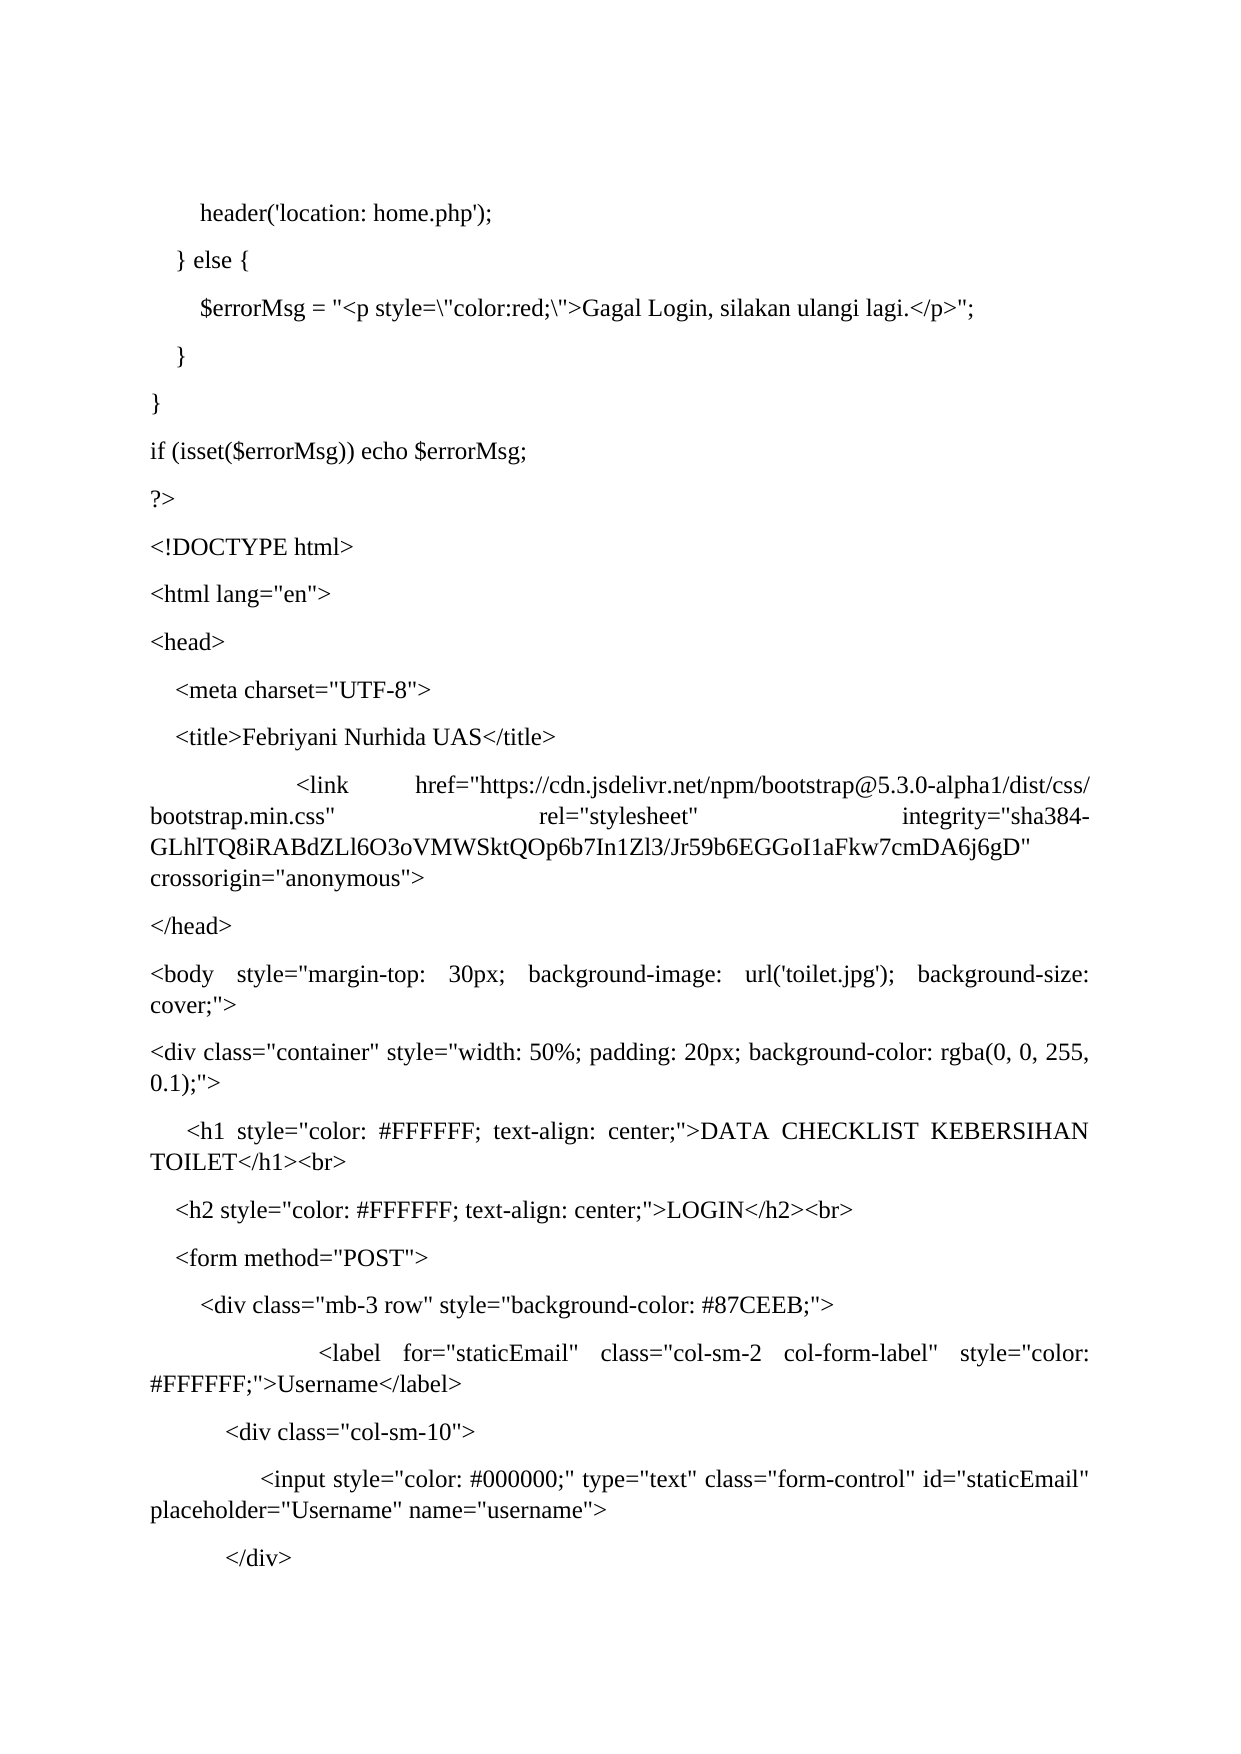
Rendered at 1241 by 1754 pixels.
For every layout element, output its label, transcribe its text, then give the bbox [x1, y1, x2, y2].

text <input style="color: #000000;" type="text" class="form-control" id="staticEmail" placeholder="Username" name="username"> [150, 1464, 1090, 1524]
text } else { [150, 245, 1090, 274]
text } [150, 341, 1090, 369]
text </head> [150, 911, 1090, 940]
text <h2 style="color: #FFFFFF; text-align: center;">LOGIN</h2><br> [150, 1195, 1090, 1224]
text <div class="container" style="width: 50%; padding: 20px; background-color: rgba(0, 0, 255, 0.1);"> [150, 1037, 1090, 1097]
text <label for="staticEmail" class="col-sm-2 col-form-label" style="color: #FFFFFF;">Username</label> [150, 1338, 1090, 1398]
text <h1 style="color: #FFFFFF; text-align: center;">DATA CHECKLIST KEBERSIHAN TOILET</h1><br> [150, 1116, 1090, 1176]
text <form method="POST"> [150, 1243, 1090, 1271]
text <html lang="en"> [150, 579, 1090, 608]
text <link href="https://cdn.jsdelivr.net/npm/bootstrap@5.3.0-alpha1/dist/css/bootstrap.min.css" rel="stylesheet" integrity="sha384-GLhlTQ8iRABdZLl6O3oVMWSktQOp6b7In1Zl3/Jr59b6EGGoI1aFkw7cmDA6j6gD" crossorigin="anonymous"> [150, 770, 1090, 892]
text <!DOCTYPE html> [150, 532, 1090, 560]
text <meta charset="UTF-8"> [150, 675, 1090, 703]
text header('location: home.php'); [150, 198, 1090, 226]
text ?> [150, 484, 1090, 513]
text <div class="mb-3 row" style="background-color: #87CEEB;"> [150, 1290, 1090, 1319]
text } [150, 388, 1090, 417]
text $errorMsg = "<p style=\"color:red;\">Gagal Login, silakan ulangi lagi.</p>"; [150, 293, 1090, 322]
text <body style="margin-top: 30px; background-image: url('toilet.jpg'); background-size: cover;"> [150, 959, 1090, 1018]
text <title>Febriyani Nurhida UAS</title> [150, 722, 1090, 751]
text </div> [150, 1543, 1090, 1572]
text <div class="col-sm-10"> [150, 1417, 1090, 1446]
text <head> [150, 627, 1090, 656]
text if (isset($errorMsg)) echo $errorMsg; [150, 436, 1090, 465]
